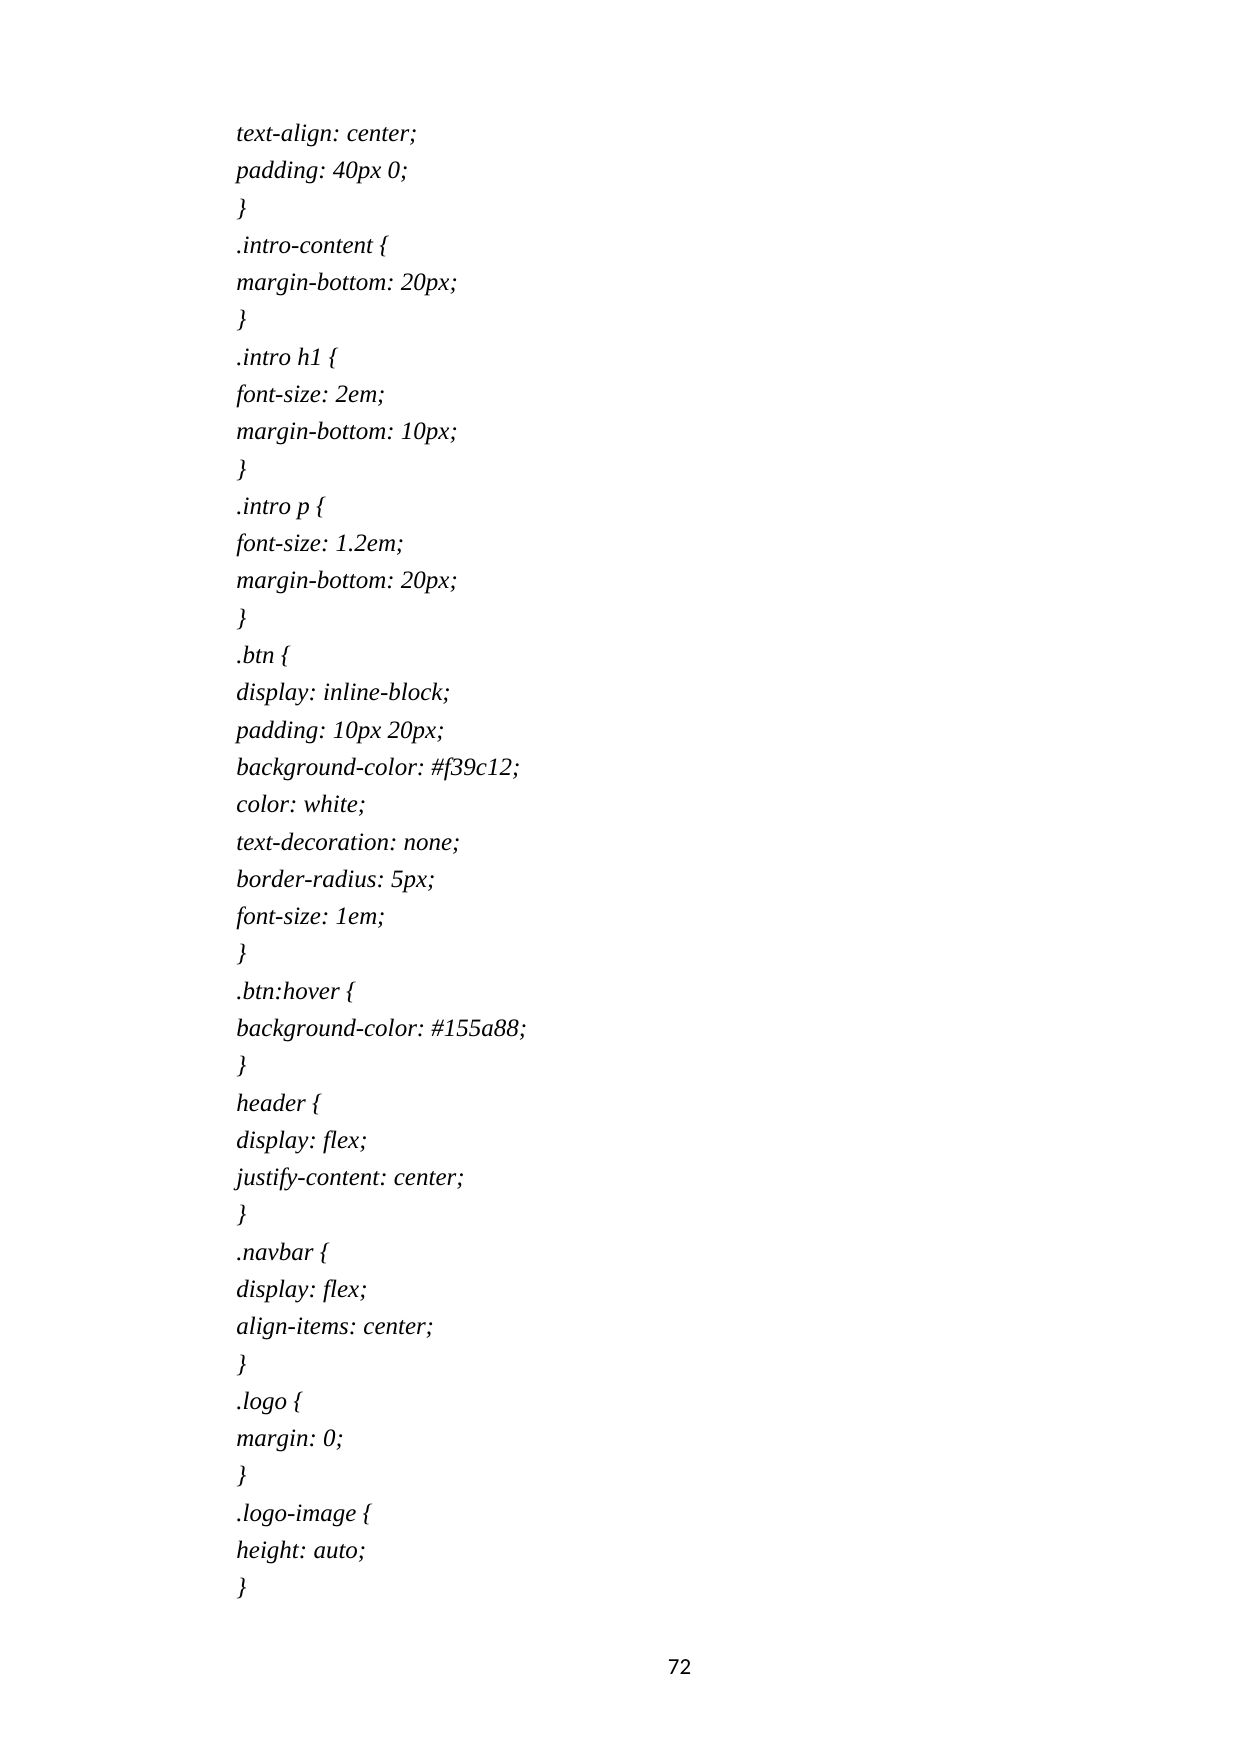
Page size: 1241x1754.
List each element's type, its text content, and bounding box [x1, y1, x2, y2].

text } [177, 304, 1181, 333]
text .logo-image { [177, 1498, 1181, 1527]
text font-size: 2em; [177, 379, 1181, 408]
text margin-bottom: 20px; [177, 267, 1181, 296]
text header { [177, 1088, 1181, 1116]
text padding: 10px 20px; [177, 715, 1181, 743]
text } [177, 603, 1181, 632]
text .btn { [177, 640, 1181, 669]
text } [177, 1461, 1181, 1489]
text .logo { [177, 1386, 1181, 1415]
text justify-content: center; [177, 1162, 1181, 1191]
text text-decoration: none; [177, 827, 1181, 855]
text } [177, 1349, 1181, 1377]
text align-items: center; [177, 1311, 1181, 1340]
text .btn:hover { [177, 976, 1181, 1004]
text color: white; [177, 789, 1181, 818]
text .intro h1 { [177, 342, 1181, 371]
text padding: 40px 0; [177, 155, 1181, 184]
text } [177, 454, 1181, 482]
text .navbar { [177, 1237, 1181, 1266]
text margin: 0; [177, 1423, 1181, 1452]
text height: auto; [177, 1535, 1181, 1564]
text } [177, 938, 1181, 967]
text background-color: #155a88; [177, 1013, 1181, 1042]
text } [177, 1572, 1181, 1601]
text } [177, 1199, 1181, 1228]
text .intro p { [177, 491, 1181, 520]
text font-size: 1em; [177, 901, 1181, 930]
text border-radius: 5px; [177, 864, 1181, 893]
text margin-bottom: 10px; [177, 416, 1181, 445]
text } [177, 193, 1181, 221]
text background-color: #f39c12; [177, 752, 1181, 781]
text .intro-content { [177, 230, 1181, 259]
text display: flex; [177, 1125, 1181, 1154]
text } [177, 1050, 1181, 1079]
text font-size: 1.2em; [177, 528, 1181, 557]
text text-align: center; [177, 118, 1181, 147]
text display: inline-block; [177, 677, 1181, 706]
text margin-bottom: 20px; [177, 566, 1181, 594]
text display: flex; [177, 1274, 1181, 1303]
